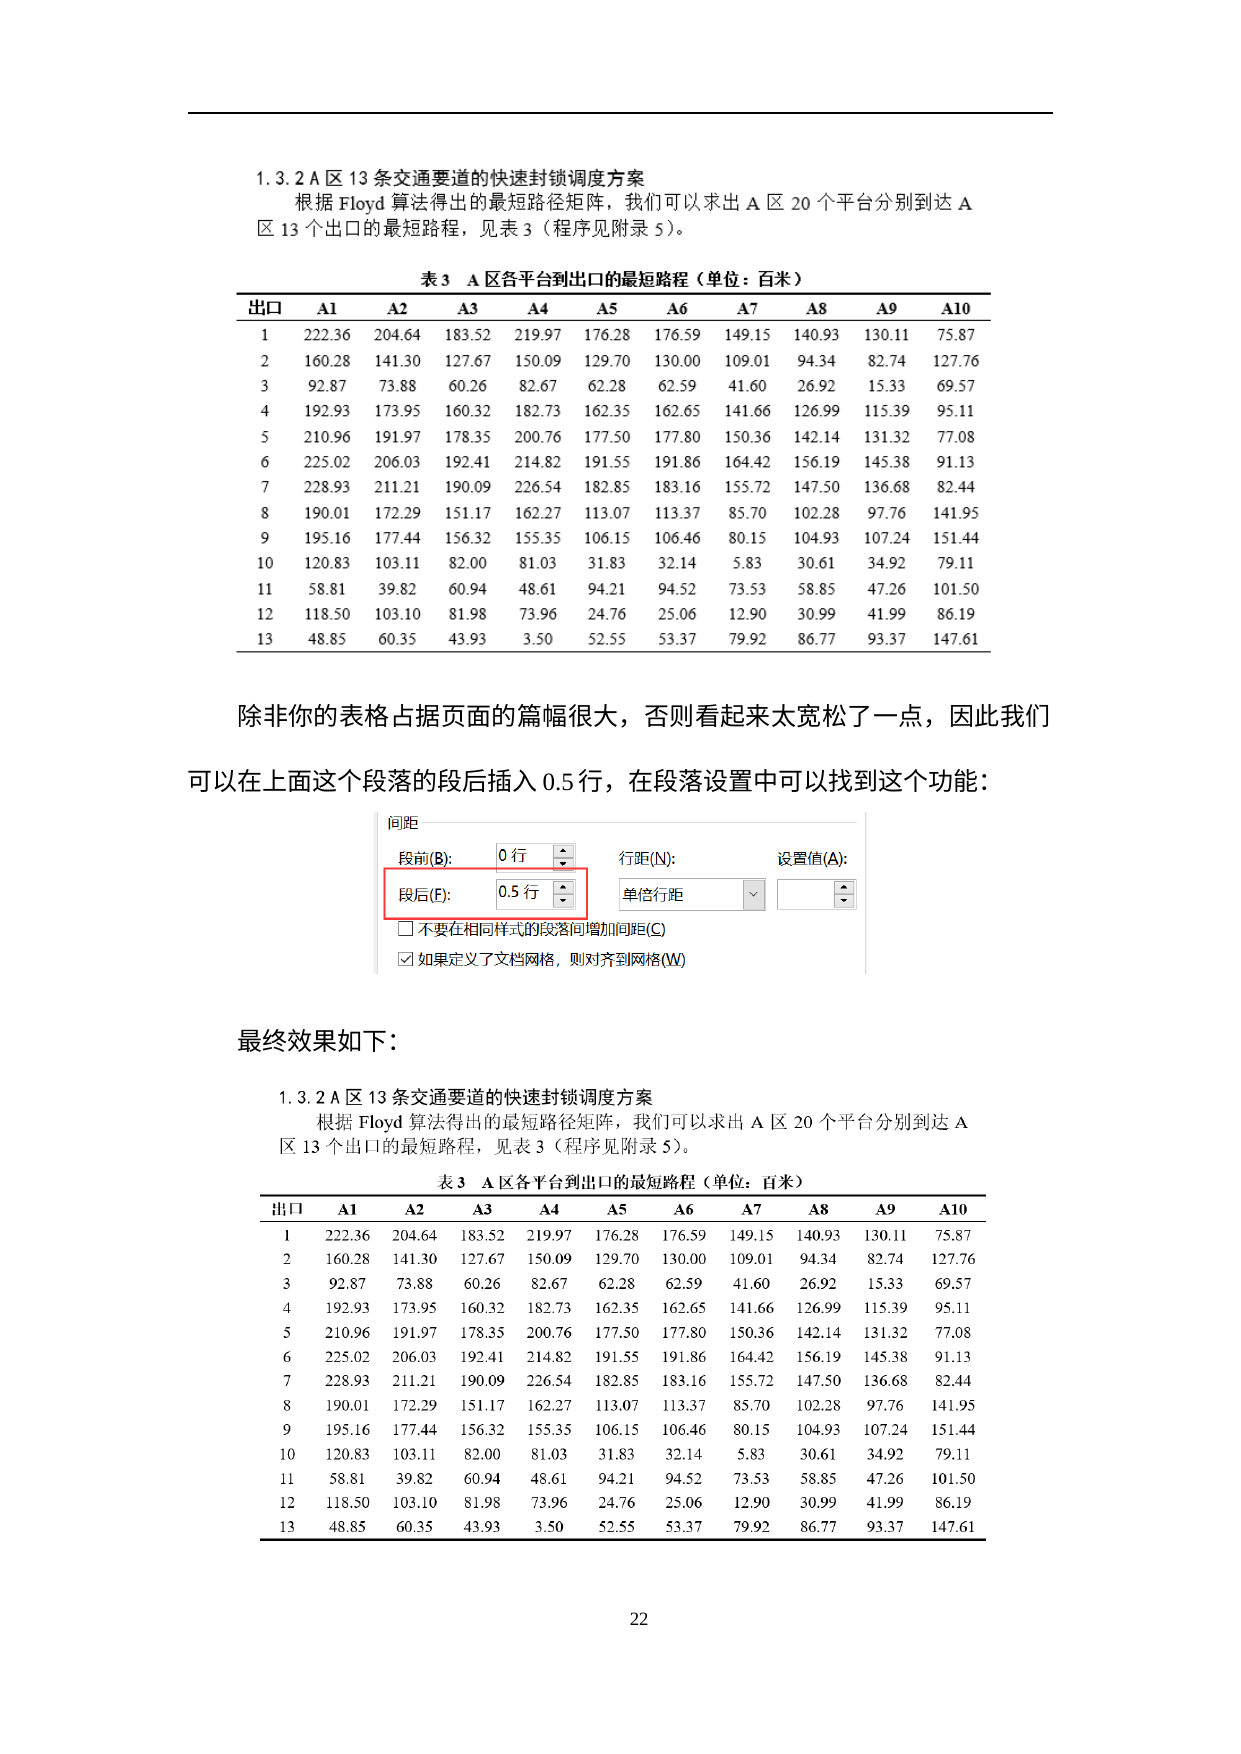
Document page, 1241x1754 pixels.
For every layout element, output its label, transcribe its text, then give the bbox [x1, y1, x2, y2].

picture [237, 1072, 1003, 1544]
text 最终效果如下： [187, 1007, 1053, 1072]
picture [373, 812, 867, 974]
text 除非你的表格占据页面的篇幅很大，否则看起来太宽松了一点，因此我们可以在上面这个段落的段后插入0.5行，在段落设置中可以找到这个功能： [187, 682, 1053, 812]
picture [223, 162, 1017, 657]
